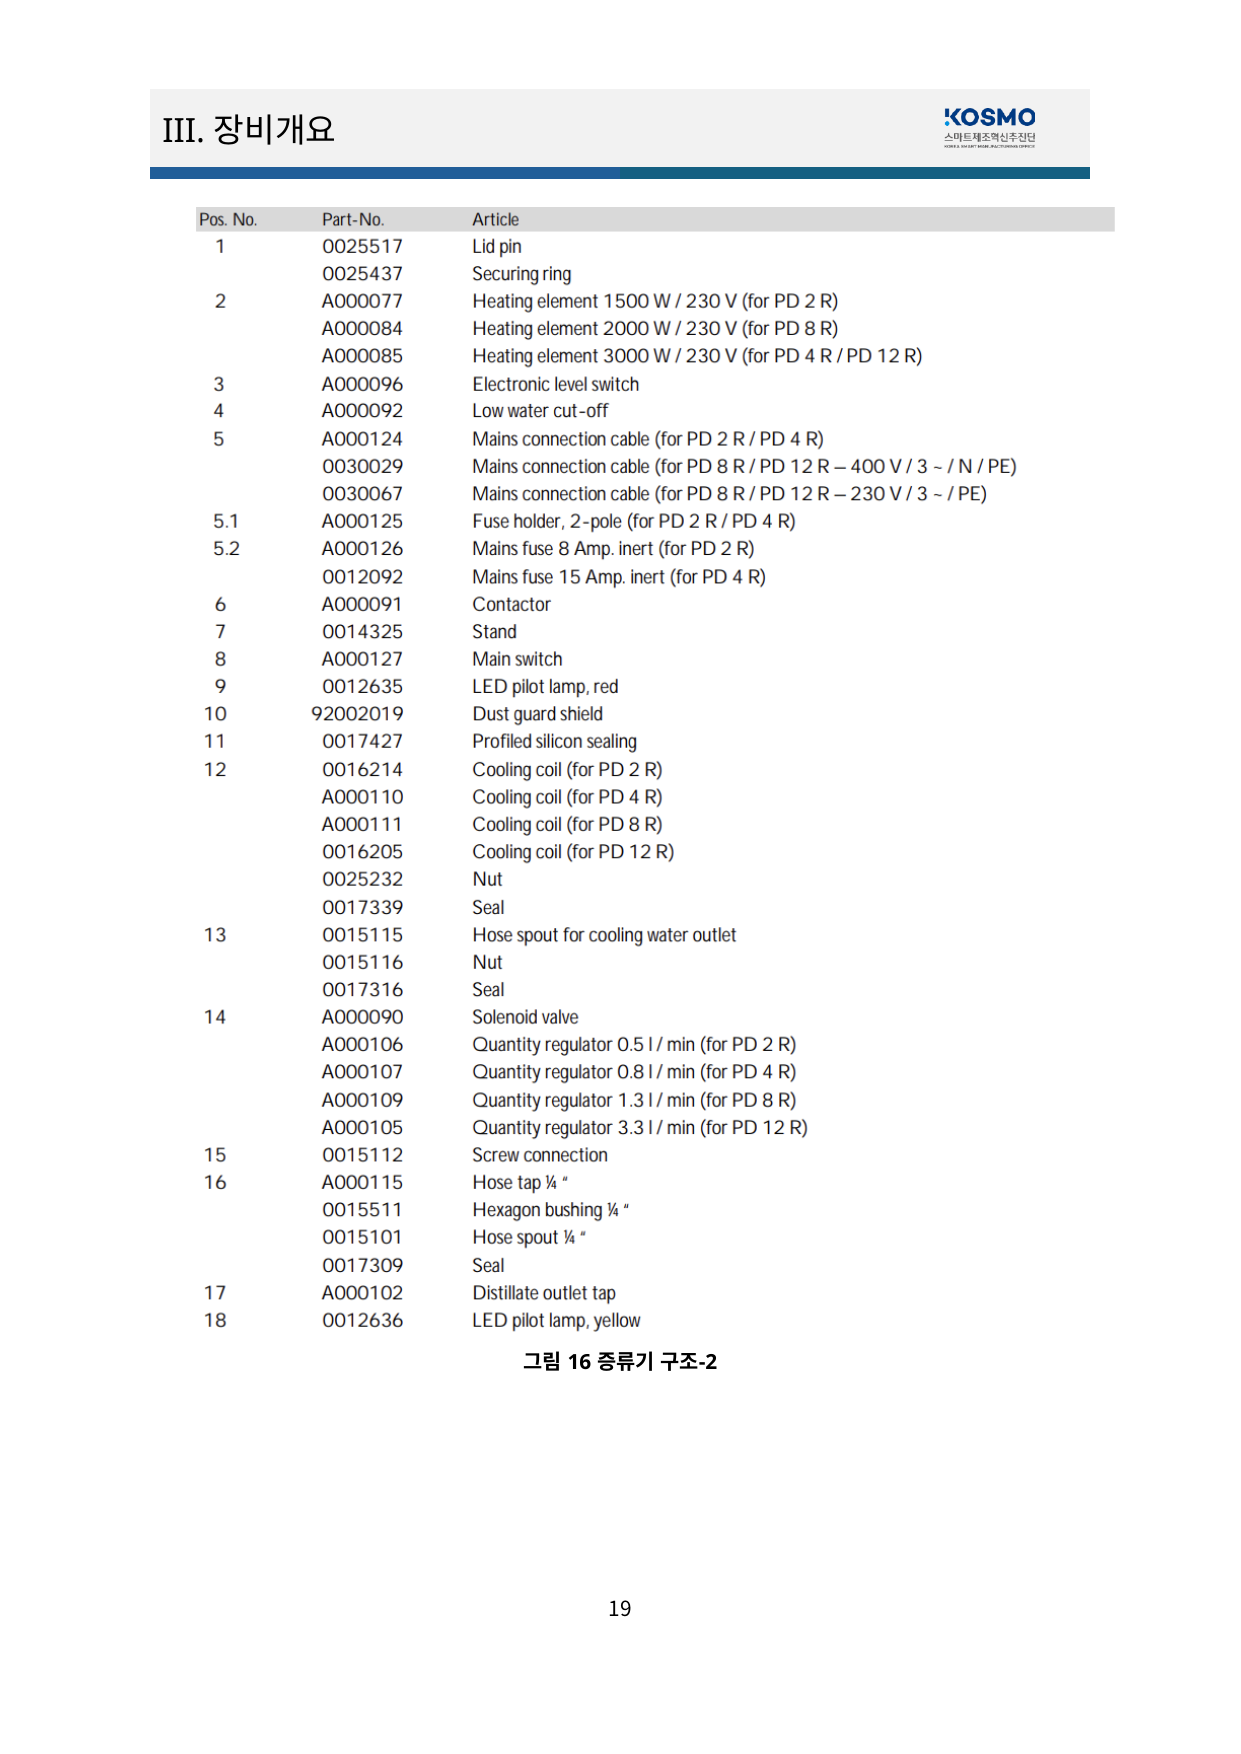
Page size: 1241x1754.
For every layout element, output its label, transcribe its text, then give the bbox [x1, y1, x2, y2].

picture [191, 207, 1132, 1345]
text 그림 16 증류기 구조-2 [150, 1345, 1090, 1375]
picture [944, 108, 1035, 148]
